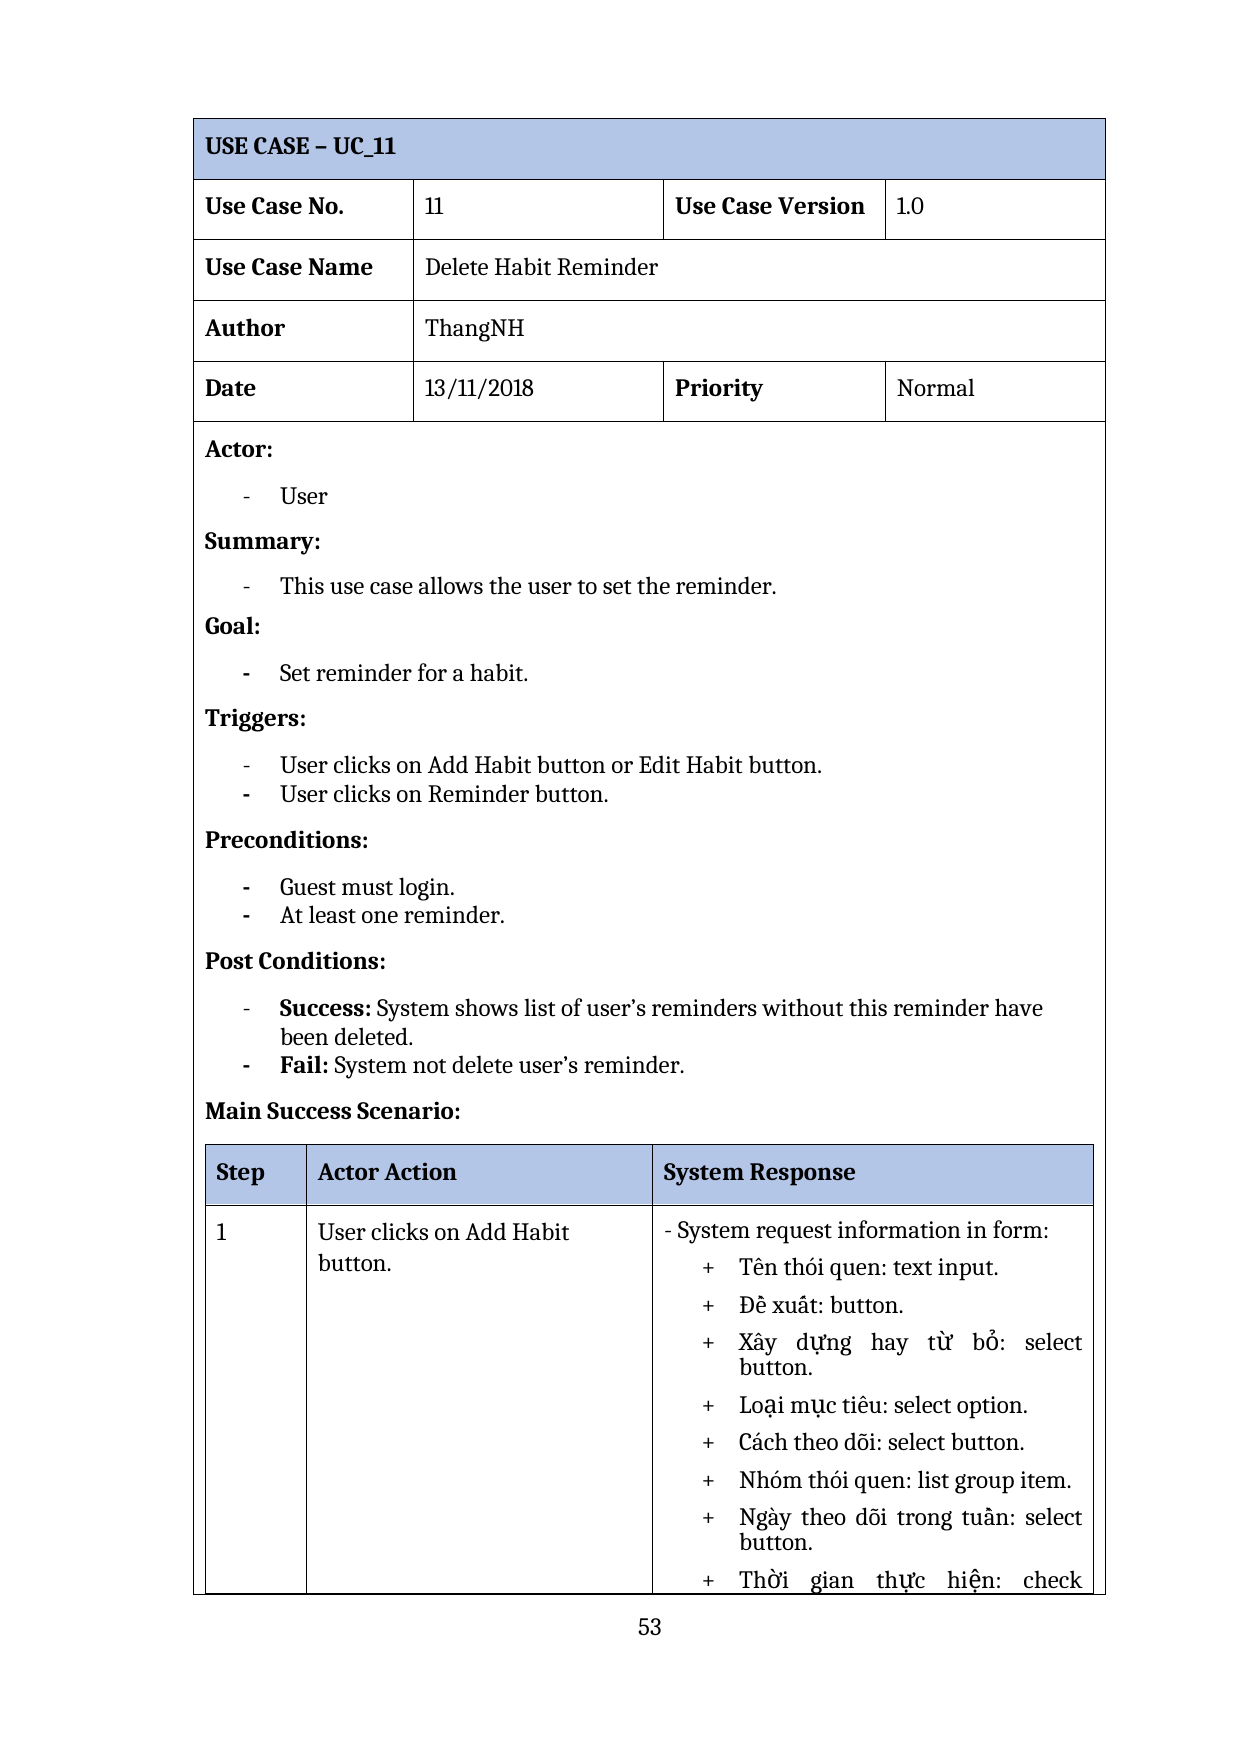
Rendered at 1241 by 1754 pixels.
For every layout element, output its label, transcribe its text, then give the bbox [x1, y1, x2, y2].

table_cell Use Case No. [194, 180, 413, 239]
table_cell Use Case Version [664, 180, 885, 239]
table_cell 1.0 [886, 180, 1105, 239]
table_cell Normal [886, 362, 1105, 421]
table_cell Delete Habit Reminder [414, 240, 1105, 300]
table_cell Author [194, 301, 413, 361]
table_cell 13/11/2018 [414, 362, 663, 421]
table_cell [194, 422, 1105, 1594]
table_cell Use Case Name [194, 240, 413, 300]
table_cell ThangNH [414, 301, 1105, 361]
table_cell Priority [664, 362, 885, 421]
table_header USE CASE – UC_11 [194, 119, 1105, 179]
table_cell Date [194, 362, 413, 421]
table_cell 11 [414, 180, 663, 239]
